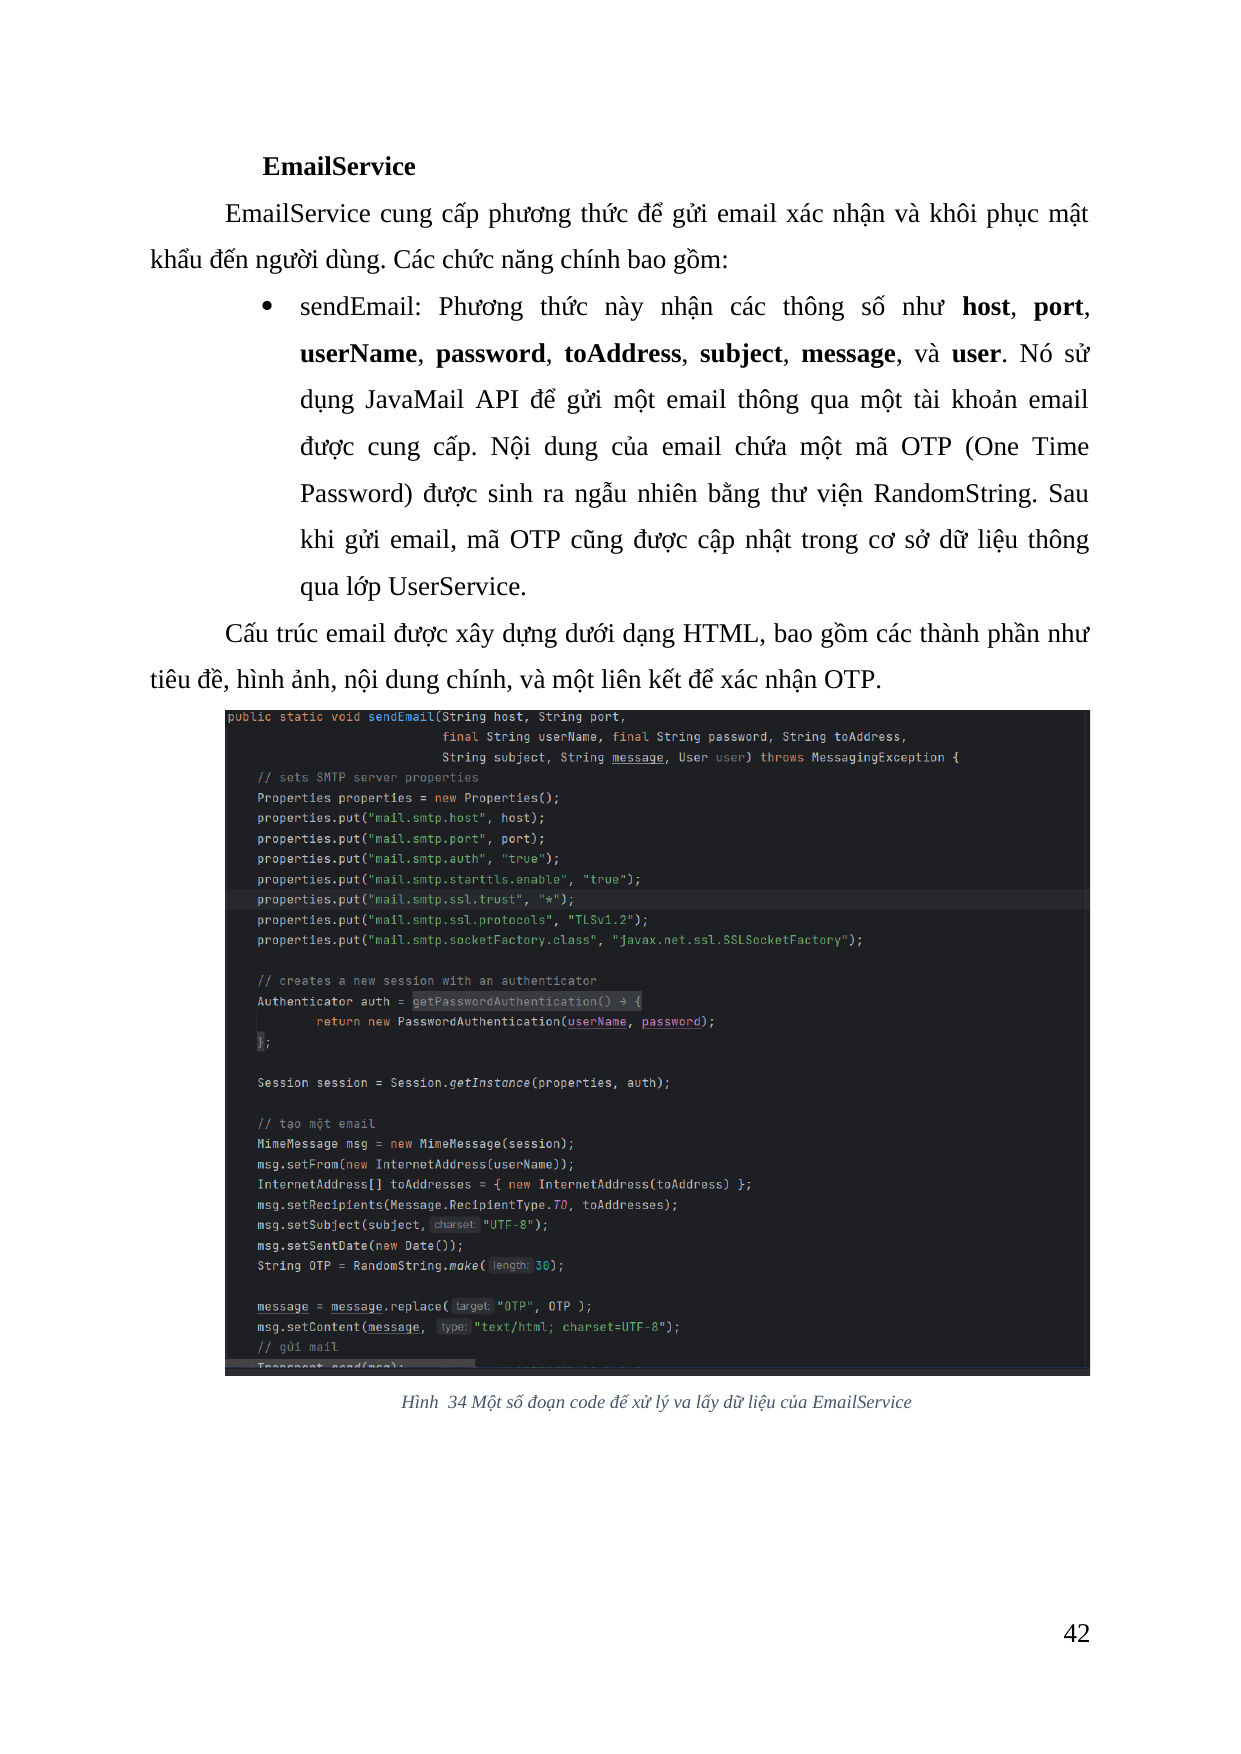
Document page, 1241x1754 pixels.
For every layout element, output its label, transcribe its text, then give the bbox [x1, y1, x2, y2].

text Hình 34 Một số đoạn code để xử lý va lấy dữ liệu của EmailService [150, 1391, 1090, 1412]
list sendEmail: Phương thức này nhận các thông số như host, port, userName, password, toAddress, subject, message, và user. Nó sử dụng JavaMail API để gửi một email thông qua một tài khoản email được cung cấp. Nội dung của email chứa một mã OTP (One Time Password) được sinh ra ngẫu nhiên bằng thư viện RandomString. Sau khi gửi email, mã OTP cũng được cập nhật trong cơ sở dữ liệu thông qua lớp UserService. [262, 290, 1090, 601]
text Cấu trúc email được xây dựng dưới dạng HTML, bao gồm các thành phần như tiêu đề, hình ảnh, nội dung chính, và một liên kết để xác nhận OTP. [150, 617, 1090, 694]
text EmailService cung cấp phương thức để gửi email xác nhận và khôi phục mật khẩu đến người dùng. Các chức năng chính bao gồm: [150, 197, 1090, 274]
picture [225, 710, 1091, 1376]
subtitle EmailService [150, 150, 1090, 181]
